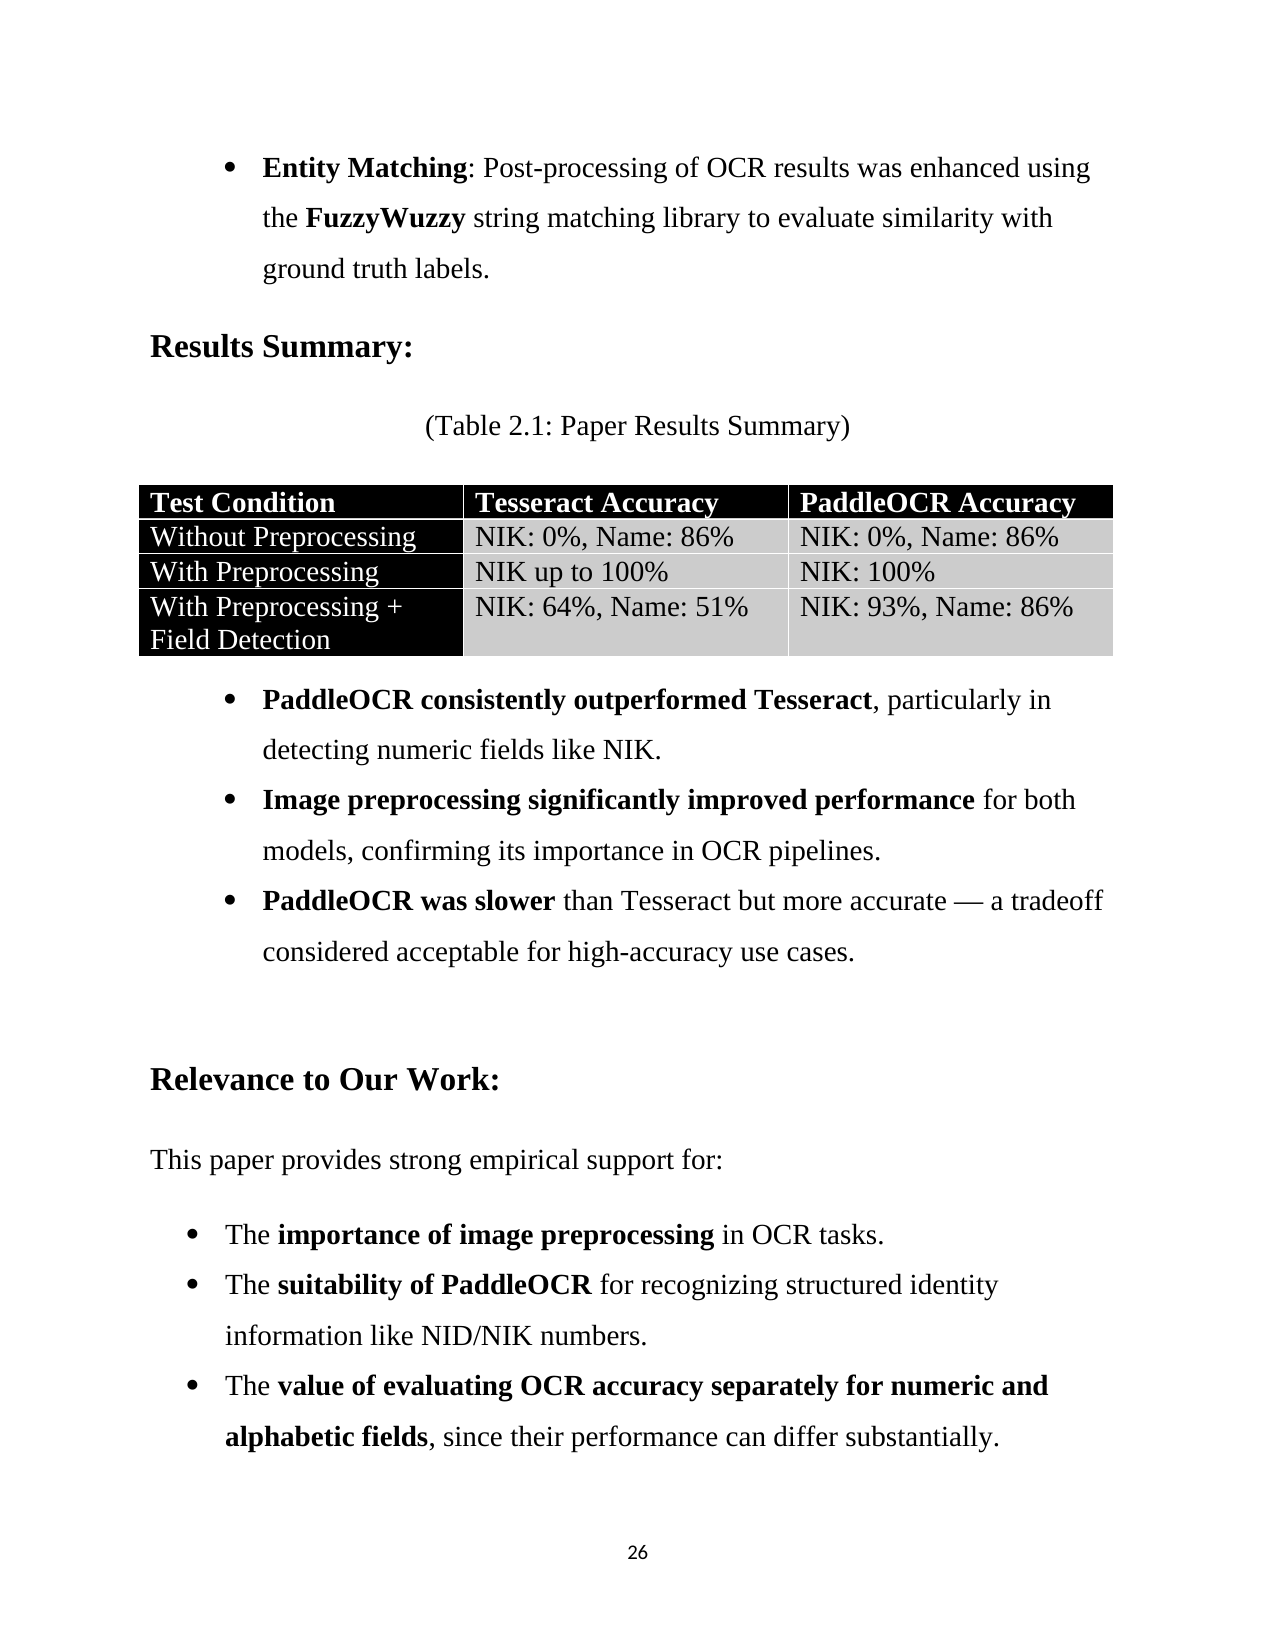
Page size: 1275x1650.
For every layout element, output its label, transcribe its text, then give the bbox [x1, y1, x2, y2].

list The importance of image preprocessing in OCR tasks. [187, 1217, 1125, 1251]
table_cell Without Preprocessing [139, 520, 463, 553]
text (Table 2.1: Paper Results Summary) [150, 408, 1125, 442]
table_header Tesseract Accuracy [464, 485, 788, 518]
table_cell NIK: 64%, Name: 51% [464, 589, 788, 656]
table_cell NIK: 93%, Name: 86% [789, 589, 1113, 656]
list Image preprocessing significantly improved performance for both models, confirming its importance in OCR pipelines. [225, 782, 1125, 866]
text Relevance to Our Work: [150, 1059, 1125, 1098]
list The value of evaluating OCR accuracy separately for numeric and alphabetic fields, since their performance can differ substantially. [187, 1368, 1125, 1452]
table_header PaddleOCR Accuracy [789, 485, 1113, 518]
table_cell NIK up to 100% [464, 554, 788, 588]
table_cell NIK: 0%, Name: 86% [464, 520, 788, 553]
table_cell NIK: 100% [789, 554, 1113, 588]
table_cell With Preprocessing + Field Detection [139, 589, 463, 656]
list PaddleOCR consistently outperformed Tesseract, particularly in detecting numeric fields like NIK. [225, 682, 1125, 766]
list PaddleOCR was slower than Tesseract but more accurate — a tradeoff considered acceptable for high-accuracy use cases. [225, 883, 1125, 967]
text Results Summary: [150, 326, 1125, 364]
table_cell NIK: 0%, Name: 86% [789, 520, 1113, 553]
text This paper provides strong empirical support for: [150, 1142, 1125, 1175]
table_cell With Preprocessing [139, 554, 463, 588]
list Entity Matching: Post-processing of OCR results was enhanced using the FuzzyWuzzy string matching library to evaluate similarity with ground truth labels. [225, 150, 1125, 284]
table_header Test Condition [139, 485, 463, 518]
list The suitability of PaddleOCR for recognizing structured identity information like NID/NIK numbers. [187, 1267, 1125, 1351]
